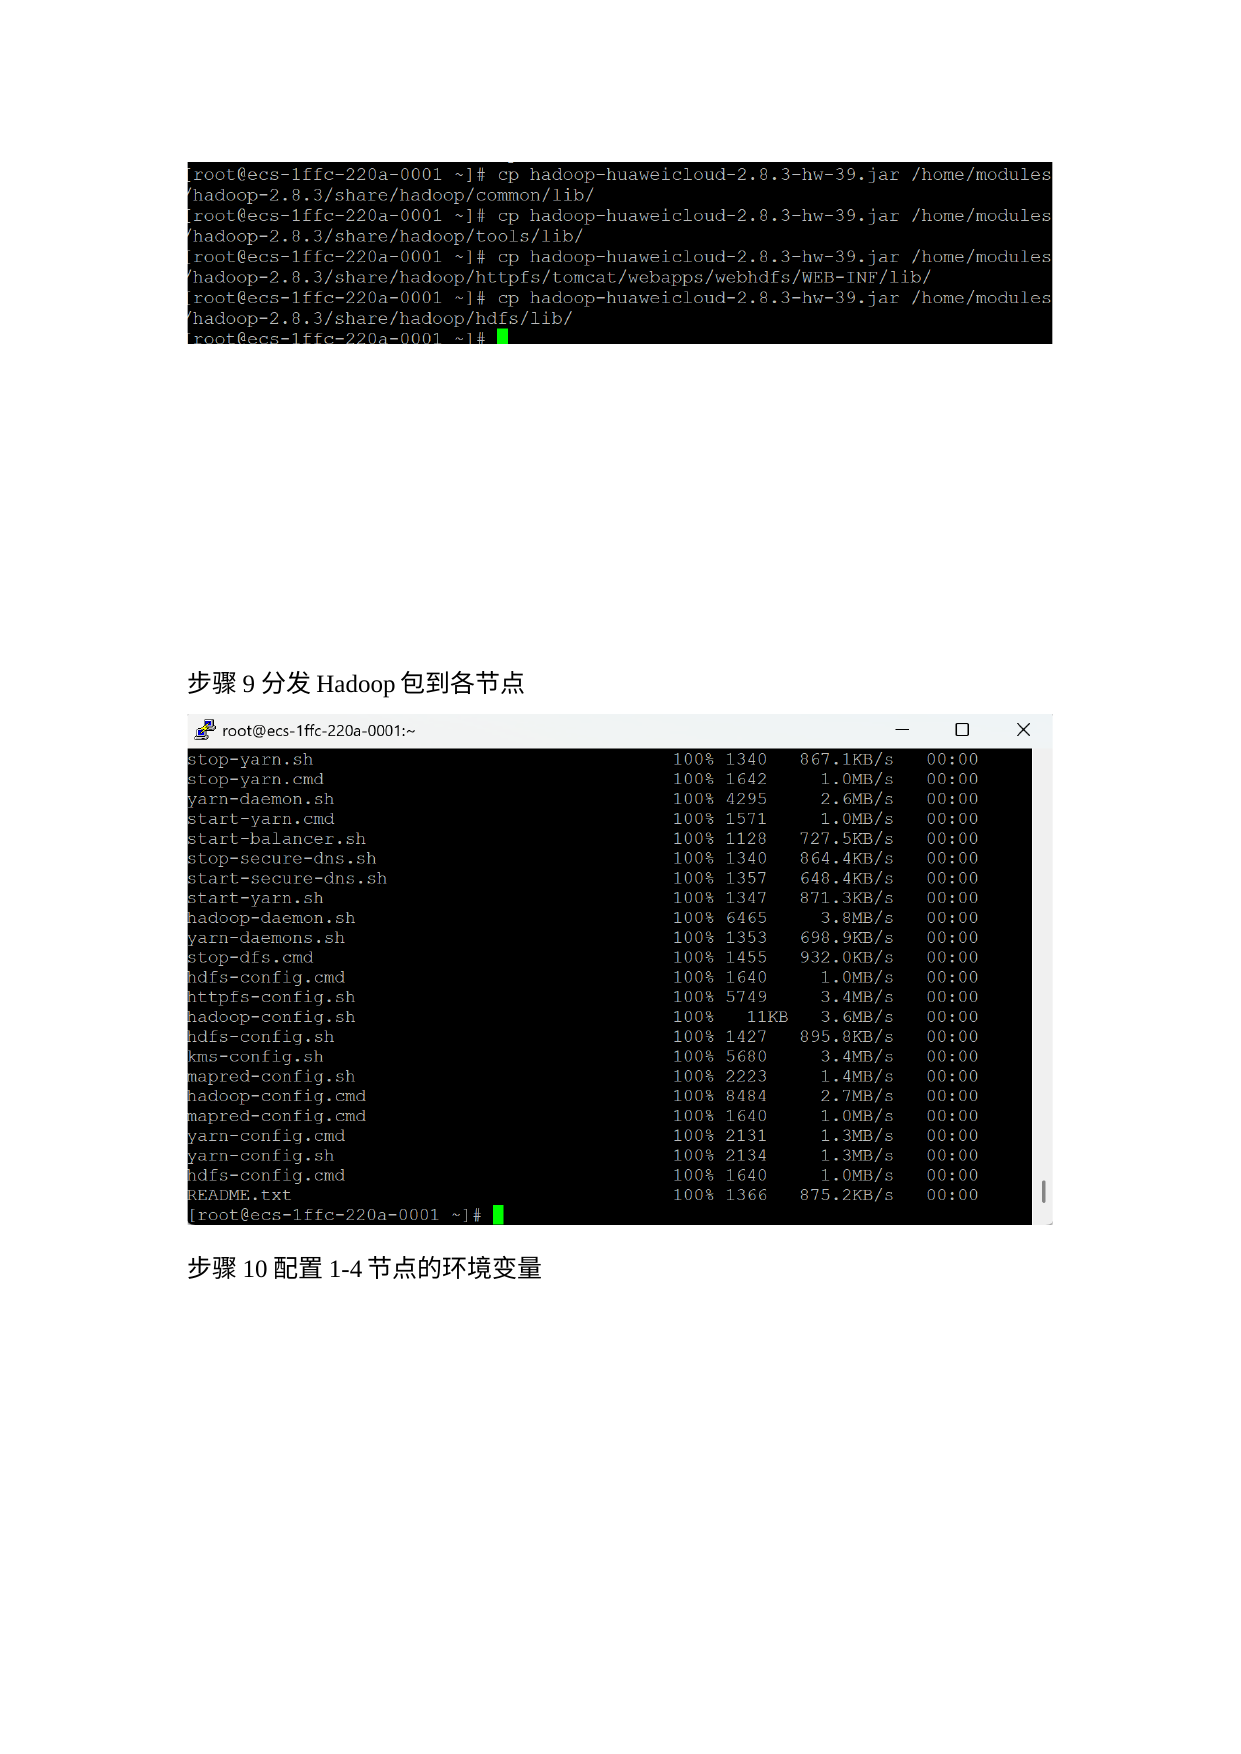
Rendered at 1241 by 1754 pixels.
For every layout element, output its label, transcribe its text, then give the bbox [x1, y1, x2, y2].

text 步骤10 配置1-4节点的环境变量 [187, 1234, 1053, 1299]
picture [187, 162, 1053, 344]
picture [187, 714, 1053, 1225]
text 步骤9 分发Hadoop包到各节点 [187, 649, 1053, 714]
